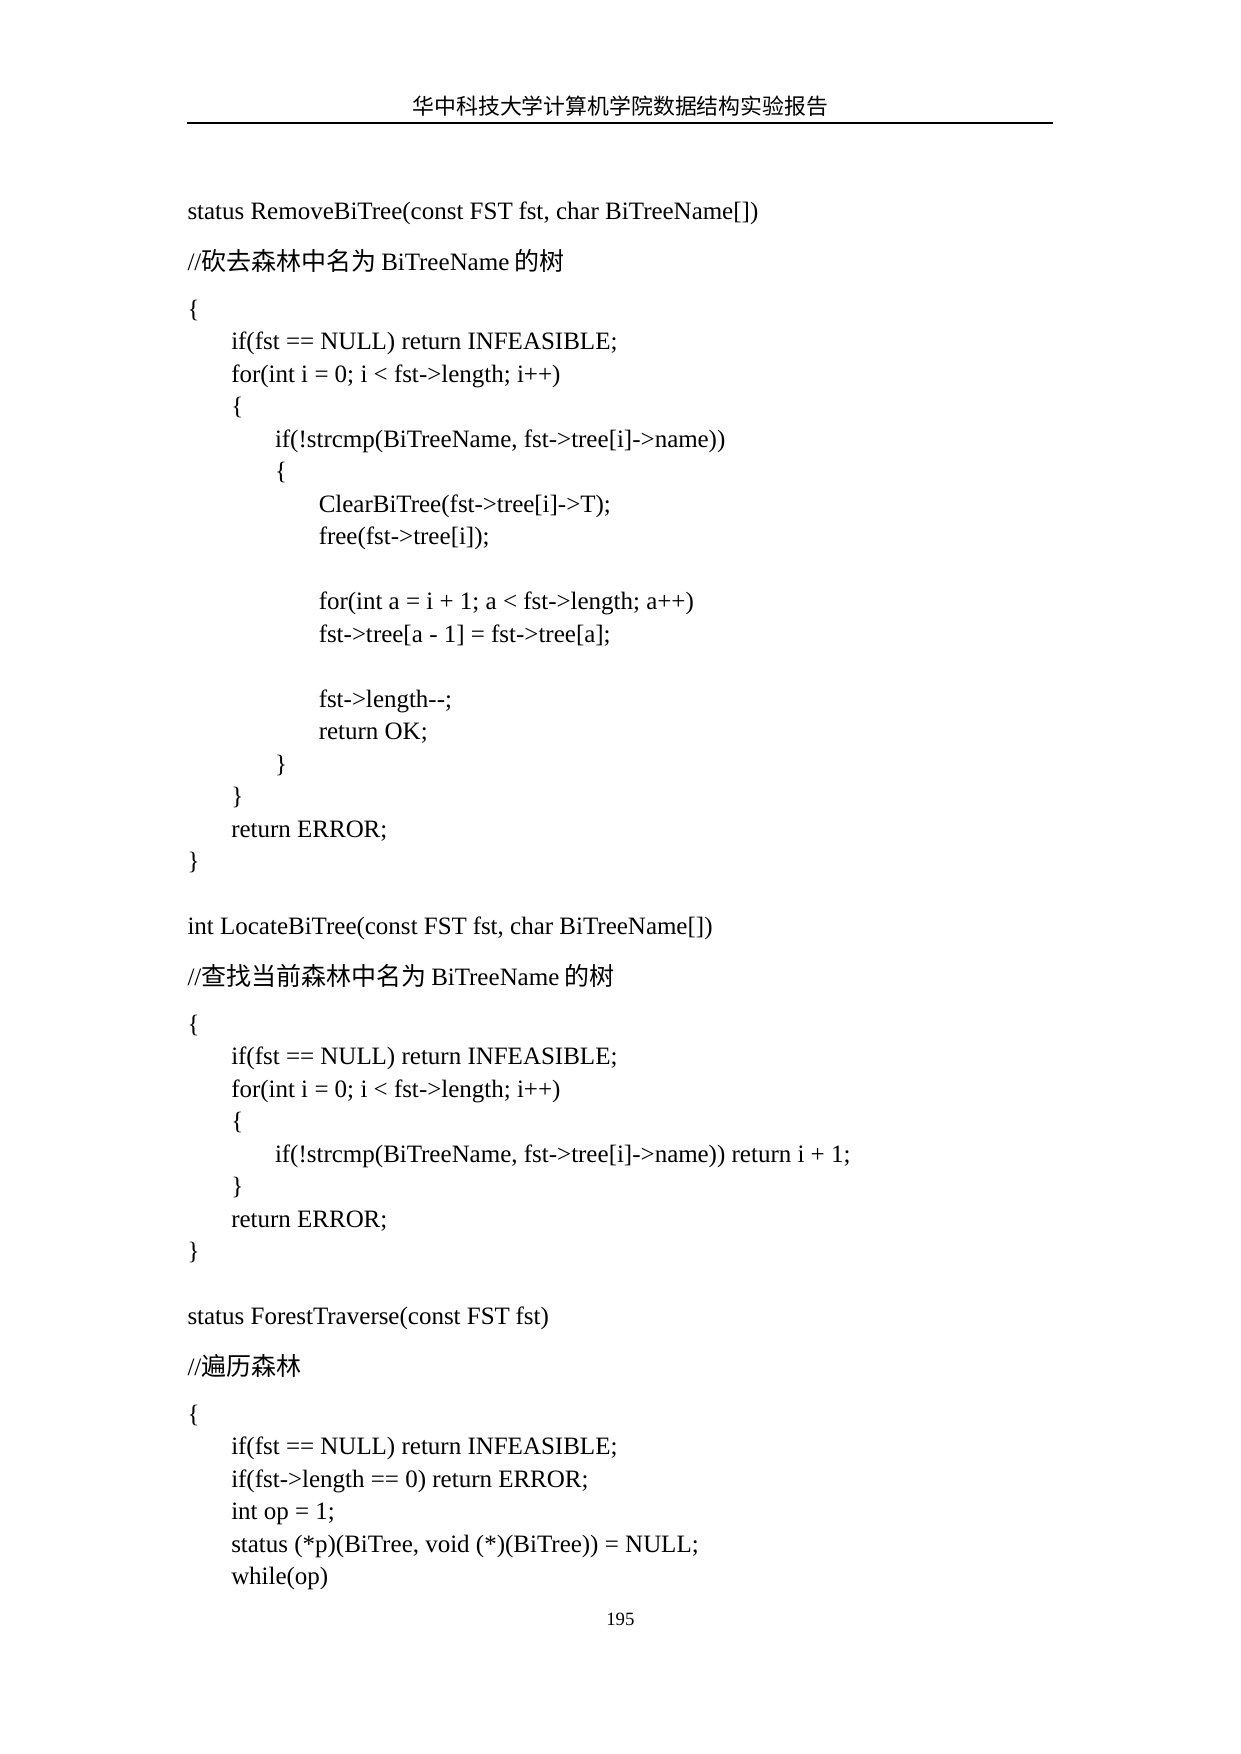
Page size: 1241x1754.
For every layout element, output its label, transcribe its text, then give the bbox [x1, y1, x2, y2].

text //遍历森林 [187, 1332, 1053, 1397]
text if(fst == NULL) return INFEASIBLE; [187, 1039, 1053, 1072]
text if(fst->length == 0) return ERROR; [187, 1462, 1053, 1494]
text fst->tree[a - 1] = fst->tree[a]; [187, 617, 1053, 649]
text } [187, 779, 1053, 812]
text { [187, 1007, 1053, 1039]
text { [187, 1397, 1053, 1429]
text status (*p)(BiTree, void (*)(BiTree)) = NULL; [187, 1527, 1053, 1559]
text return ERROR; [187, 1202, 1053, 1234]
text //查找当前森林中名为BiTreeName的树 [187, 942, 1053, 1007]
text int LocateBiTree(const FST fst, char BiTreeName[]) [187, 909, 1053, 942]
text { [187, 389, 1053, 422]
text { [187, 292, 1053, 324]
text } [187, 1234, 1053, 1267]
text } [187, 844, 1053, 877]
text //砍去森林中名为BiTreeName的树 [187, 227, 1053, 292]
text } [187, 1169, 1053, 1202]
text status RemoveBiTree(const FST fst, char BiTreeName[]) [187, 194, 1053, 227]
text fst->length--; [187, 682, 1053, 714]
text return ERROR; [187, 812, 1053, 844]
text ClearBiTree(fst->tree[i]->T); [187, 487, 1053, 519]
text if(!strcmp(BiTreeName, fst->tree[i]->name)) return i + 1; [187, 1137, 1053, 1169]
text if(!strcmp(BiTreeName, fst->tree[i]->name)) [187, 422, 1053, 454]
text { [187, 1104, 1053, 1137]
text } [187, 747, 1053, 779]
text status ForestTraverse(const FST fst) [187, 1299, 1053, 1332]
text return OK; [187, 714, 1053, 747]
text for(int i = 0; i < fst->length; i++) [187, 1072, 1053, 1104]
text for(int i = 0; i < fst->length; i++) [187, 357, 1053, 389]
text for(int a = i + 1; a < fst->length; a++) [187, 584, 1053, 617]
text free(fst->tree[i]); [187, 519, 1053, 552]
text if(fst == NULL) return INFEASIBLE; [187, 324, 1053, 357]
text while(op) [187, 1559, 1053, 1592]
text if(fst == NULL) return INFEASIBLE; [187, 1429, 1053, 1462]
text int op = 1; [187, 1494, 1053, 1527]
text { [187, 454, 1053, 487]
